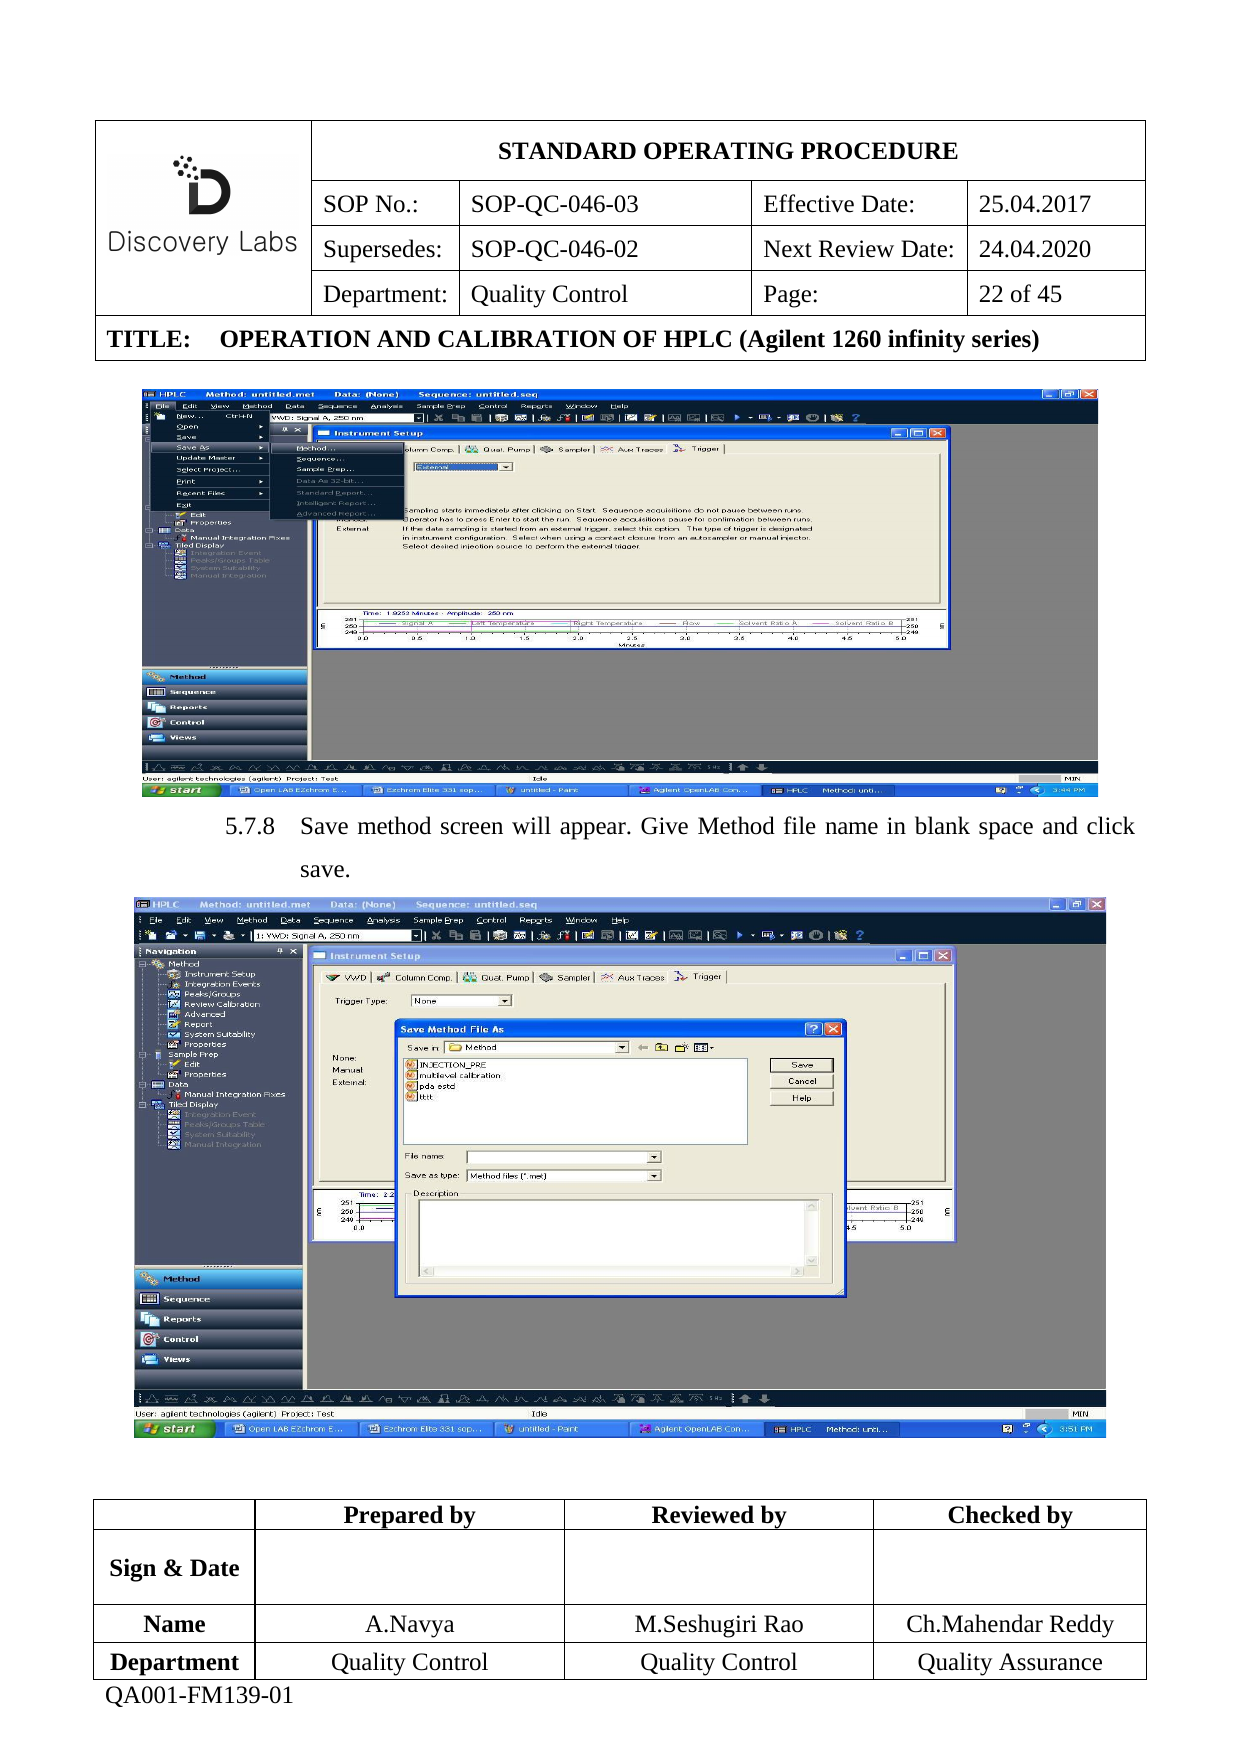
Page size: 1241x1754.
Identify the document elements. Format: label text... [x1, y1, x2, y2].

picture [142, 389, 1099, 797]
list Save method screen will appear. Give Method file name in blank space and click save. [225, 811, 1135, 883]
picture [134, 897, 1107, 1438]
